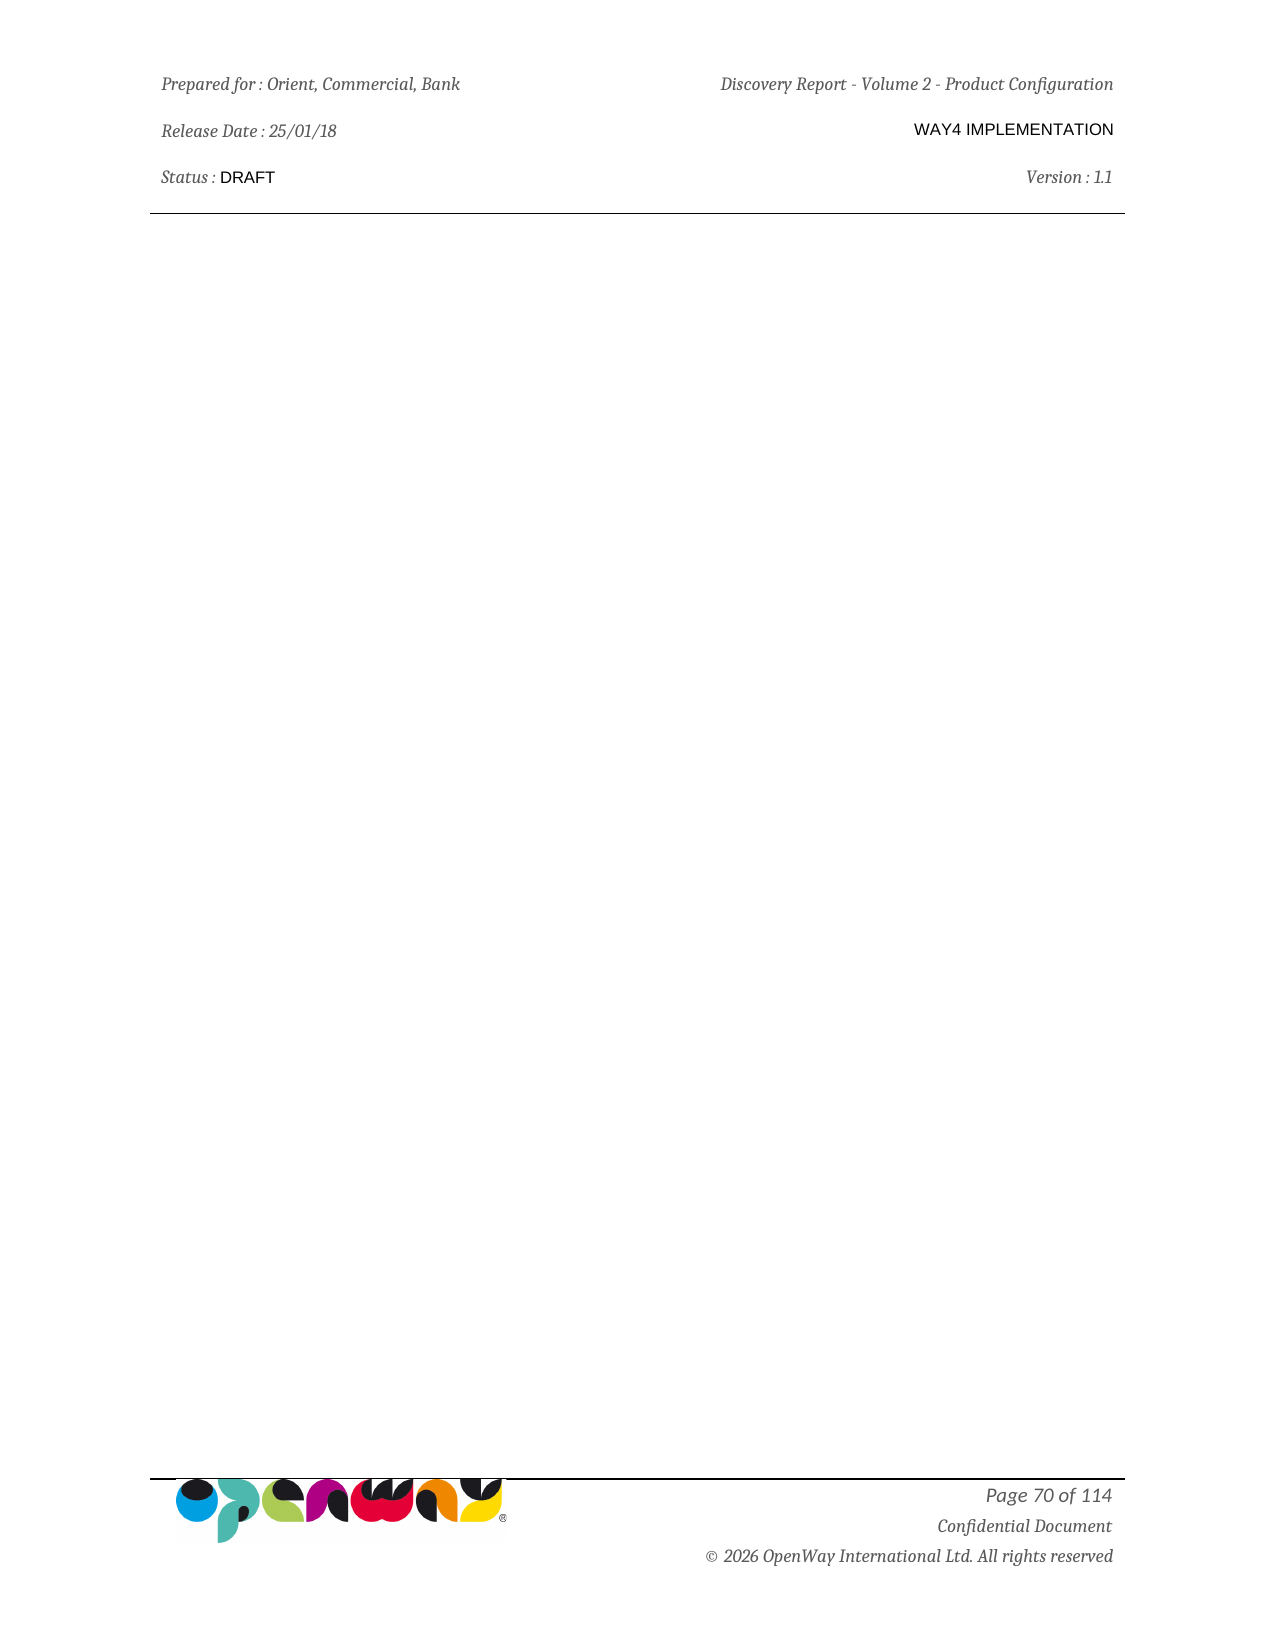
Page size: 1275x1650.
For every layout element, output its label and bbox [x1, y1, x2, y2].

picture [176, 1479, 507, 1543]
